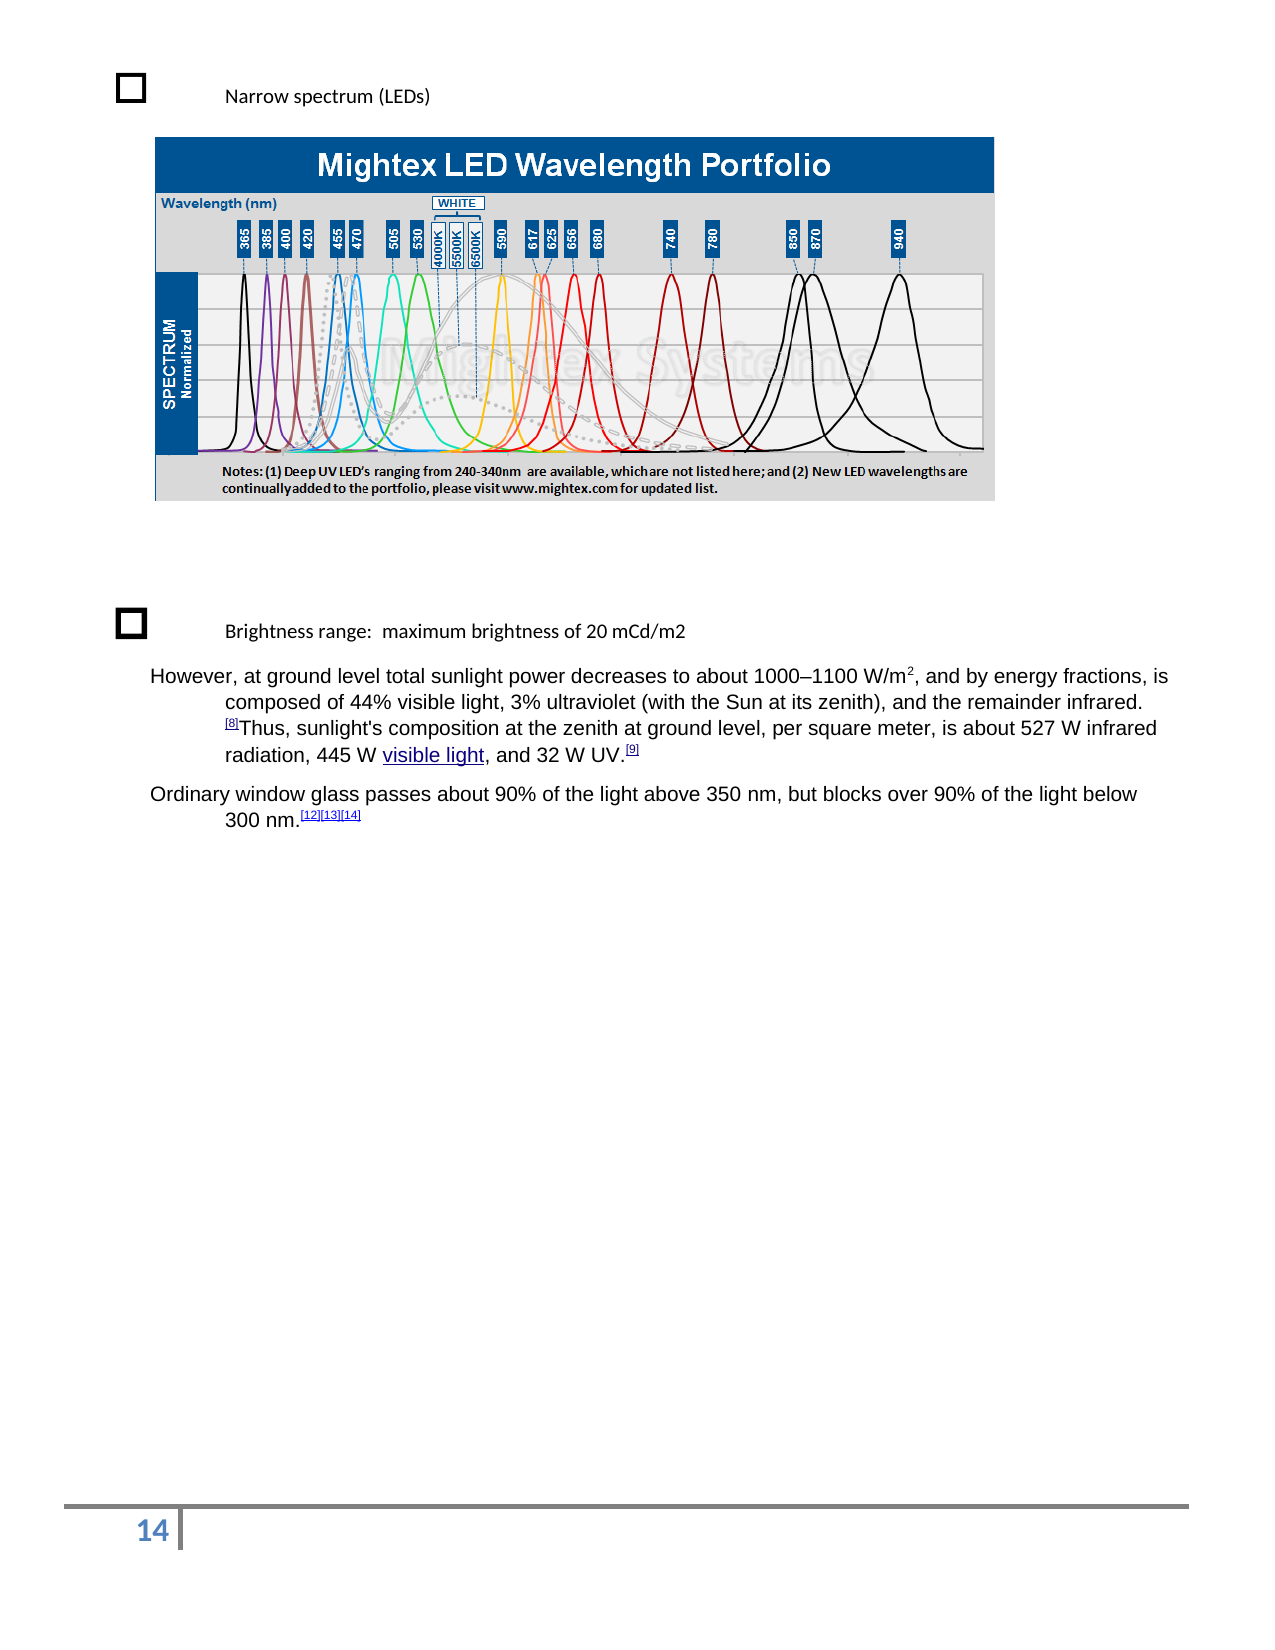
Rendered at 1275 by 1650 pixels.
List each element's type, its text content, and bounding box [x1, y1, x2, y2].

text However, at ground level total sunlight power decreases to about 1000–1100 W/m2, and by energy fractions, is composed of 44% visible light, 3% ultraviolet (with the Sun at its zenith), and the remainder infrared.[8]Thus, sunlight's composition at the zenith at ground level, per square meter, is about 527 W infrared radiation, 445 W visible light, and 32 W UV.[9] [150, 663, 1200, 767]
text Ordinary window glass passes about 90% of the light above 350 nm, but blocks over 90% of the light below 300 nm.[12][13][14] [150, 781, 1200, 832]
list Narrow spectrum (LEDs) [112, 75, 1200, 113]
list Brightness range: maximum brightness of 20 mCd/m2 [112, 609, 1200, 647]
picture [150, 129, 1006, 514]
